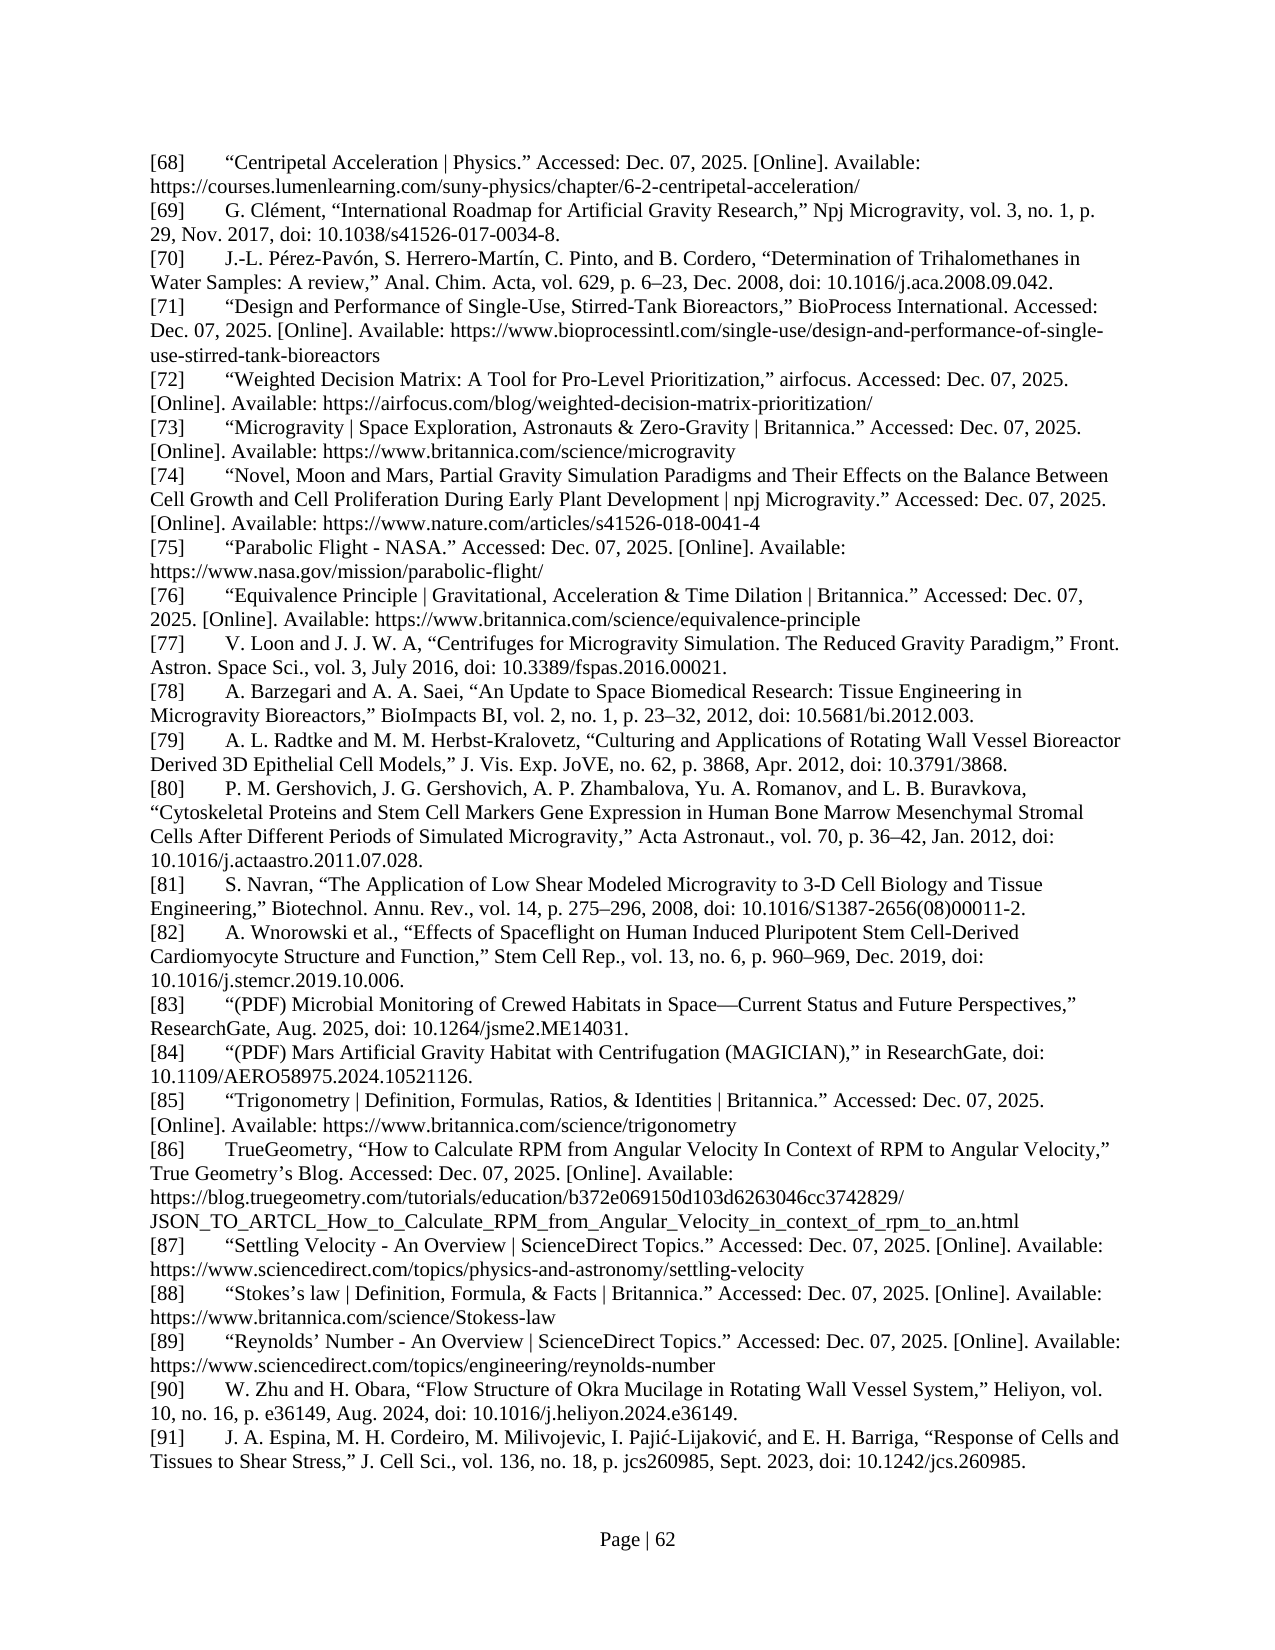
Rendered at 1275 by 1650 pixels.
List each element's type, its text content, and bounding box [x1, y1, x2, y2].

text [84] “(PDF) Mars Artificial Gravity Habitat with Centrifugation (MAGICIAN),” in ResearchGate, doi: 10.1109/AERO58975.2024.10521126. [150, 1040, 1125, 1088]
text [81] S. Navran, “The Application of Low Shear Modeled Microgravity to 3-D Cell Biology and Tissue Engineering,” Biotechnol. Annu. Rev., vol. 14, p. 275–296, 2008, doi: 10.1016/S1387-2656(08)00011-2. [150, 872, 1125, 920]
text [71] “Design and Performance of Single-Use, Stirred-Tank Bioreactors,” BioProcess International. Accessed: Dec. 07, 2025. [Online]. Available: https://www.bioprocessintl.com/single-use/design-and-performance-of-single-use-stirred-tank-bioreactors [150, 294, 1125, 367]
text [73] “Microgravity | Space Exploration, Astronauts & Zero-Gravity | Britannica.” Accessed: Dec. 07, 2025. [Online]. Available: https://www.britannica.com/science/microgravity [150, 415, 1125, 463]
text [76] “Equivalence Principle | Gravitational, Acceleration & Time Dilation | Britannica.” Accessed: Dec. 07, 2025. [Online]. Available: https://www.britannica.com/science/equivalence-principle [150, 583, 1125, 631]
text [83] “(PDF) Microbial Monitoring of Crewed Habitats in Space—Current Status and Future Perspectives,” ResearchGate, Aug. 2025, doi: 10.1264/jsme2.ME14031. [150, 992, 1125, 1040]
text [88] “Stokes’s law | Definition, Formula, & Facts | Britannica.” Accessed: Dec. 07, 2025. [Online]. Available: https://www.britannica.com/science/Stokess-law [150, 1281, 1125, 1329]
text [72] “Weighted Decision Matrix: A Tool for Pro-Level Prioritization,” airfocus. Accessed: Dec. 07, 2025. [Online]. Available: https://airfocus.com/blog/weighted-decision-matrix-prioritization/ [150, 367, 1125, 415]
text [90] W. Zhu and H. Obara, “Flow Structure of Okra Mucilage in Rotating Wall Vessel System,” Heliyon, vol. 10, no. 16, p. e36149, Aug. 2024, doi: 10.1016/j.heliyon.2024.e36149. [150, 1377, 1125, 1425]
text [79] A. L. Radtke and M. M. Herbst-Kralovetz, “Culturing and Applications of Rotating Wall Vessel Bioreactor Derived 3D Epithelial Cell Models,” J. Vis. Exp. JoVE, no. 62, p. 3868, Apr. 2012, doi: 10.3791/3868. [150, 727, 1125, 776]
text [91] J. A. Espina, M. H. Cordeiro, M. Milivojevic, I. Pajić-Lijaković, and E. H. Barriga, “Response of Cells and Tissues to Shear Stress,” J. Cell Sci., vol. 136, no. 18, p. jcs260985, Sept. 2023, doi: 10.1242/jcs.260985. [150, 1425, 1125, 1473]
text [69] G. Clément, “International Roadmap for Artificial Gravity Research,” Npj Microgravity, vol. 3, no. 1, p. 29, Nov. 2017, doi: 10.1038/s41526-017-0034-8. [150, 198, 1125, 246]
text [87] “Settling Velocity - An Overview | ScienceDirect Topics.” Accessed: Dec. 07, 2025. [Online]. Available: https://www.sciencedirect.com/topics/physics-and-astronomy/settling-velocity [150, 1233, 1125, 1281]
text [89] “Reynolds’ Number - An Overview | ScienceDirect Topics.” Accessed: Dec. 07, 2025. [Online]. Available: https://www.sciencedirect.com/topics/engineering/reynolds-number [150, 1329, 1125, 1377]
text [70] J.-L. Pérez-Pavón, S. Herrero-Martín, C. Pinto, and B. Cordero, “Determination of Trihalomethanes in Water Samples: A review,” Anal. Chim. Acta, vol. 629, p. 6–23, Dec. 2008, doi: 10.1016/j.aca.2008.09.042. [150, 246, 1125, 294]
text [75] “Parabolic Flight - NASA.” Accessed: Dec. 07, 2025. [Online]. Available: https://www.nasa.gov/mission/parabolic-flight/ [150, 535, 1125, 583]
text [74] “Novel, Moon and Mars, Partial Gravity Simulation Paradigms and Their Effects on the Balance Between Cell Growth and Cell Proliferation During Early Plant Development | npj Microgravity.” Accessed: Dec. 07, 2025. [Online]. Available: https://www.nature.com/articles/s41526-018-0041-4 [150, 463, 1125, 535]
text [86] TrueGeometry, “How to Calculate RPM from Angular Velocity In Context of RPM to Angular Velocity,” True Geometry’s Blog. Accessed: Dec. 07, 2025. [Online]. Available: https://blog.truegeometry.com/tutorials/education/b372e069150d103d6263046cc3742829/JSON_TO_ARTCL_How_to_Calculate_RPM_from_Angular_Velocity_in_context_of_rpm_to_an.html [150, 1137, 1125, 1233]
text [68] “Centripetal Acceleration | Physics.” Accessed: Dec. 07, 2025. [Online]. Available: https://courses.lumenlearning.com/suny-physics/chapter/6-2-centripetal-acceleration/ [150, 150, 1125, 198]
text [80] P. M. Gershovich, J. G. Gershovich, A. P. Zhambalova, Yu. A. Romanov, and L. B. Buravkova, “Cytoskeletal Proteins and Stem Cell Markers Gene Expression in Human Bone Marrow Mesenchymal Stromal Cells After Different Periods of Simulated Microgravity,” Acta Astronaut., vol. 70, p. 36–42, Jan. 2012, doi: 10.1016/j.actaastro.2011.07.028. [150, 776, 1125, 872]
text [78] A. Barzegari and A. A. Saei, “An Update to Space Biomedical Research: Tissue Engineering in Microgravity Bioreactors,” BioImpacts BI, vol. 2, no. 1, p. 23–32, 2012, doi: 10.5681/bi.2012.003. [150, 679, 1125, 727]
text [85] “Trigonometry | Definition, Formulas, Ratios, & Identities | Britannica.” Accessed: Dec. 07, 2025. [Online]. Available: https://www.britannica.com/science/trigonometry [150, 1088, 1125, 1137]
text [82] A. Wnorowski et al., “Effects of Spaceflight on Human Induced Pluripotent Stem Cell-Derived Cardiomyocyte Structure and Function,” Stem Cell Rep., vol. 13, no. 6, p. 960–969, Dec. 2019, doi: 10.1016/j.stemcr.2019.10.006. [150, 920, 1125, 992]
text [77] V. Loon and J. J. W. A, “Centrifuges for Microgravity Simulation. The Reduced Gravity Paradigm,” Front. Astron. Space Sci., vol. 3, July 2016, doi: 10.3389/fspas.2016.00021. [150, 631, 1125, 679]
